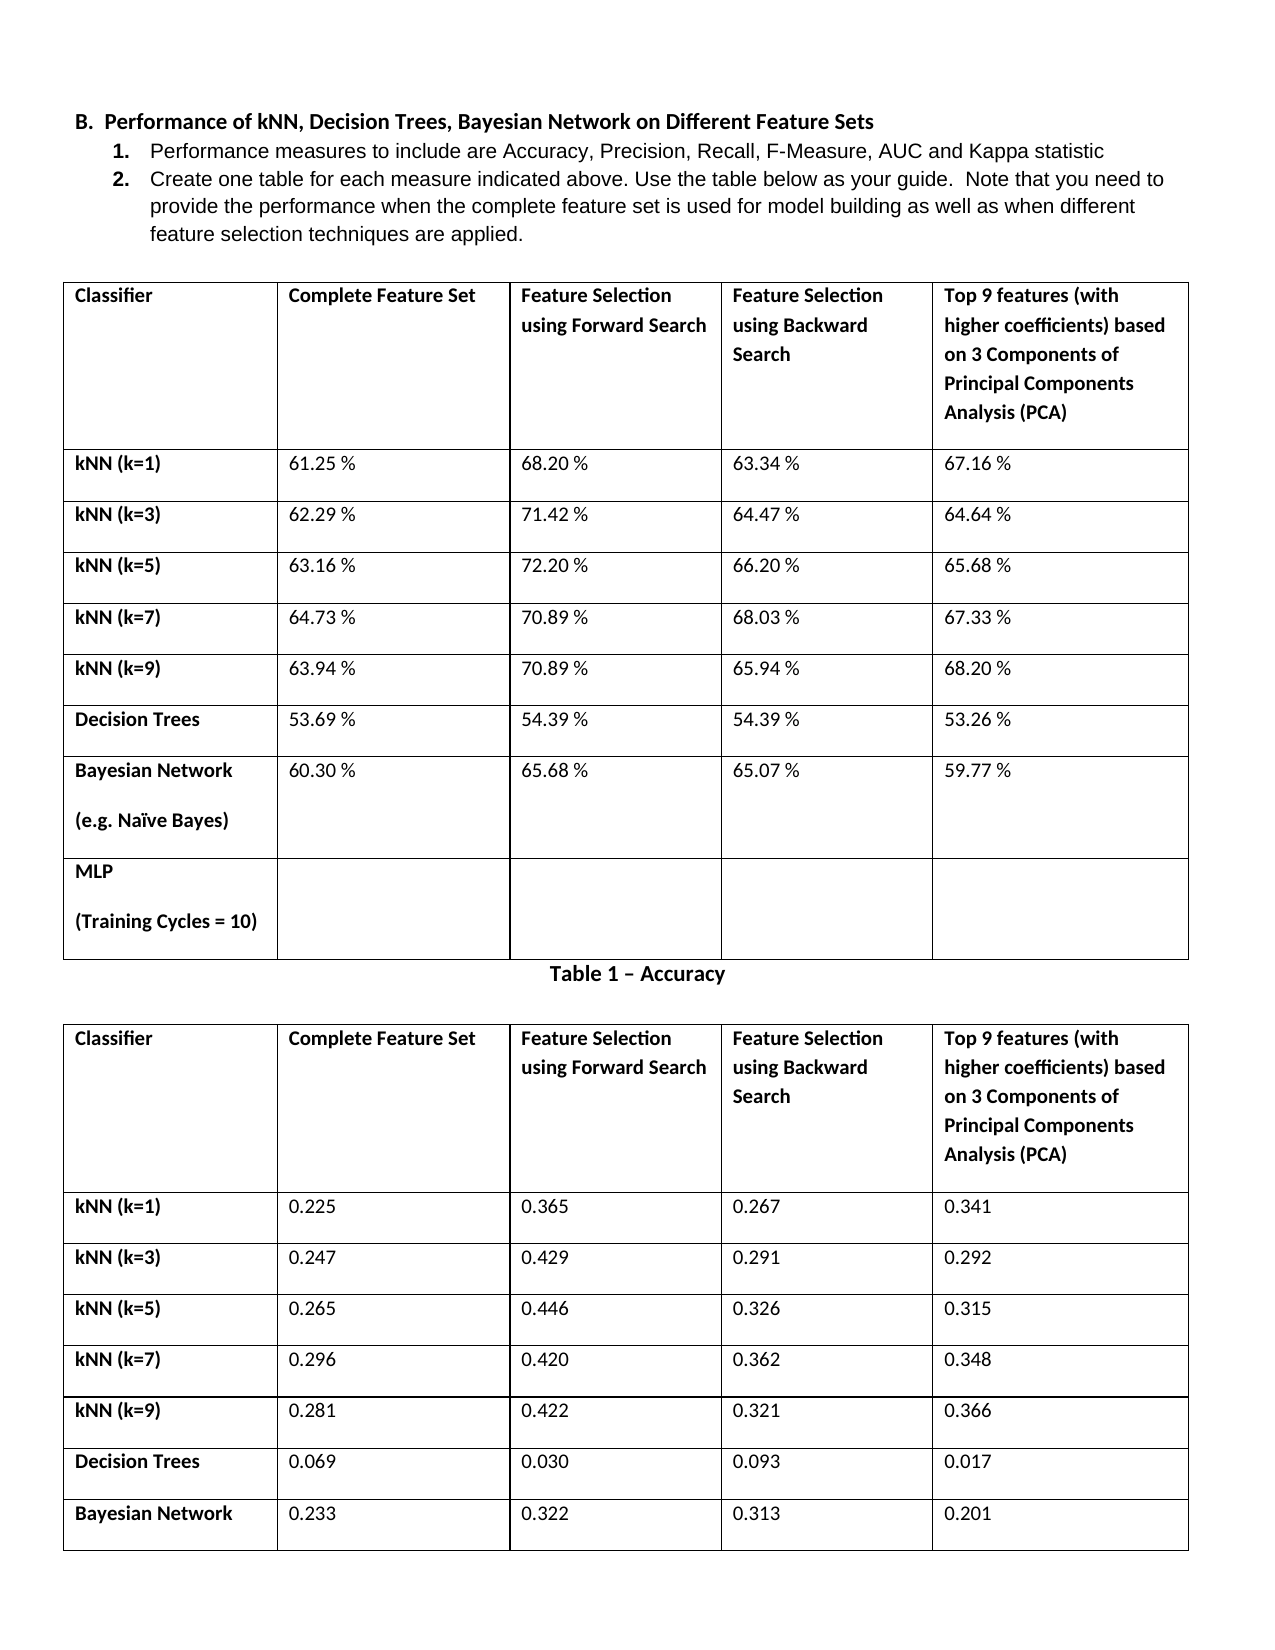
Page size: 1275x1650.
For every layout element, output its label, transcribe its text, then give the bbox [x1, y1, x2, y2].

table_cell 0.296 [278, 1346, 509, 1396]
table_cell kNN (k=3) [64, 502, 277, 552]
table_cell kNN (k=9) [64, 1398, 277, 1447]
table_cell 0.265 [278, 1295, 509, 1345]
table_cell kNN (k=7) [64, 1346, 277, 1396]
table_cell 0.017 [933, 1449, 1188, 1499]
table_cell 68.20 % [933, 655, 1188, 705]
table_cell [278, 859, 509, 958]
table_cell 64.73 % [278, 604, 509, 654]
table_cell kNN (k=1) [64, 450, 277, 501]
table_cell 53.69 % [278, 706, 509, 756]
table_cell 0.446 [511, 1295, 721, 1345]
table_cell 0.422 [511, 1398, 721, 1447]
table_cell 62.29 % [278, 502, 509, 552]
list Create one table for each measure indicated above. Use the table below as your guide. Note that you need to provide the performance when the complete feature set is used for model building as well as when different feature selection techniques are applied. [112, 167, 1200, 246]
table_cell 53.26 % [933, 706, 1188, 756]
table_cell 0.321 [722, 1398, 932, 1447]
table_cell 68.20 % [511, 450, 721, 501]
table_cell 63.34 % [722, 450, 932, 501]
table_header Feature Selection using Backward Search [722, 283, 932, 449]
table_cell [933, 859, 1188, 958]
table_cell 0.429 [511, 1244, 721, 1294]
table_cell Decision Trees [64, 1449, 277, 1499]
table_cell kNN (k=1) [64, 1193, 277, 1243]
list Performance measures to include are Accuracy, Precision, Recall, F-Measure, AUC and Kappa statistic [112, 139, 1200, 163]
table_cell 59.77 % [933, 757, 1188, 857]
table_cell 61.25 % [278, 450, 509, 501]
table_cell 67.16 % [933, 450, 1188, 501]
table_cell 63.94 % [278, 655, 509, 705]
table_cell 66.20 % [722, 553, 932, 603]
table_header Complete Feature Set [278, 1025, 509, 1192]
table_cell 65.68 % [511, 757, 721, 857]
table_cell 0.281 [278, 1398, 509, 1447]
table_header Complete Feature Set [278, 283, 509, 449]
table_cell 0.233 [278, 1500, 509, 1550]
table_cell 0.267 [722, 1193, 932, 1243]
table_cell 0.366 [933, 1398, 1188, 1447]
table_cell 0.322 [511, 1500, 721, 1550]
text Table 1 – Accuracy [75, 959, 1200, 988]
table_header Top 9 features (with higher coefficients) based on 3 Components of Principal Components Analysis (PCA) [933, 283, 1188, 449]
table_cell 65.68 % [933, 553, 1188, 603]
table_cell MLP (Training Cycles = 10) [64, 859, 277, 958]
table_cell 0.362 [722, 1346, 932, 1396]
table_cell 54.39 % [722, 706, 932, 756]
table_cell 67.33 % [933, 604, 1188, 654]
table_cell 72.20 % [511, 553, 721, 603]
table_header Top 9 features (with higher coefficients) based on 3 Components of Principal Components Analysis (PCA) [933, 1025, 1188, 1192]
table_cell 0.315 [933, 1295, 1188, 1345]
table_cell 0.247 [278, 1244, 509, 1294]
table_cell 65.94 % [722, 655, 932, 705]
table_cell 64.64 % [933, 502, 1188, 552]
table_cell 63.16 % [278, 553, 509, 603]
table_cell 70.89 % [511, 655, 721, 705]
table_cell 71.42 % [511, 502, 721, 552]
table_cell kNN (k=5) [64, 1295, 277, 1345]
table_cell 60.30 % [278, 757, 509, 857]
table_cell kNN (k=5) [64, 553, 277, 603]
table_cell 68.03 % [722, 604, 932, 654]
table_cell 65.07 % [722, 757, 932, 857]
table_cell 0.225 [278, 1193, 509, 1243]
table_cell kNN (k=9) [64, 655, 277, 705]
table_cell 64.47 % [722, 502, 932, 552]
table_cell 54.39 % [511, 706, 721, 756]
table_header Feature Selection using Forward Search [511, 283, 721, 449]
table_cell 0.292 [933, 1244, 1188, 1294]
text B. Performance of kNN, Decision Trees, Bayesian Network on Different Feature Sets [75, 107, 1200, 135]
table_cell 0.365 [511, 1193, 721, 1243]
table_header Classifier [64, 1025, 277, 1192]
table_header Feature Selection using Forward Search [511, 1025, 721, 1192]
table_cell Decision Trees [64, 706, 277, 756]
table_cell 0.030 [511, 1449, 721, 1499]
table_cell Bayesian Network (e.g. Naïve Bayes) [64, 757, 277, 857]
table_cell 0.348 [933, 1346, 1188, 1396]
table_cell kNN (k=7) [64, 604, 277, 654]
table_cell 0.313 [722, 1500, 932, 1550]
table_cell 0.069 [278, 1449, 509, 1499]
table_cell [64, 1500, 277, 1550]
table_cell 0.326 [722, 1295, 932, 1345]
table_cell 70.89 % [511, 604, 721, 654]
table_cell 0.420 [511, 1346, 721, 1396]
table_header Feature Selection using Backward Search [722, 1025, 932, 1192]
table_header Classifier [64, 283, 277, 449]
table_cell 0.093 [722, 1449, 932, 1499]
table_cell [722, 859, 932, 958]
table_cell 0.201 [933, 1500, 1188, 1550]
table_cell 0.291 [722, 1244, 932, 1294]
table_cell kNN (k=3) [64, 1244, 277, 1294]
table_cell [511, 859, 721, 958]
table_cell 0.341 [933, 1193, 1188, 1243]
